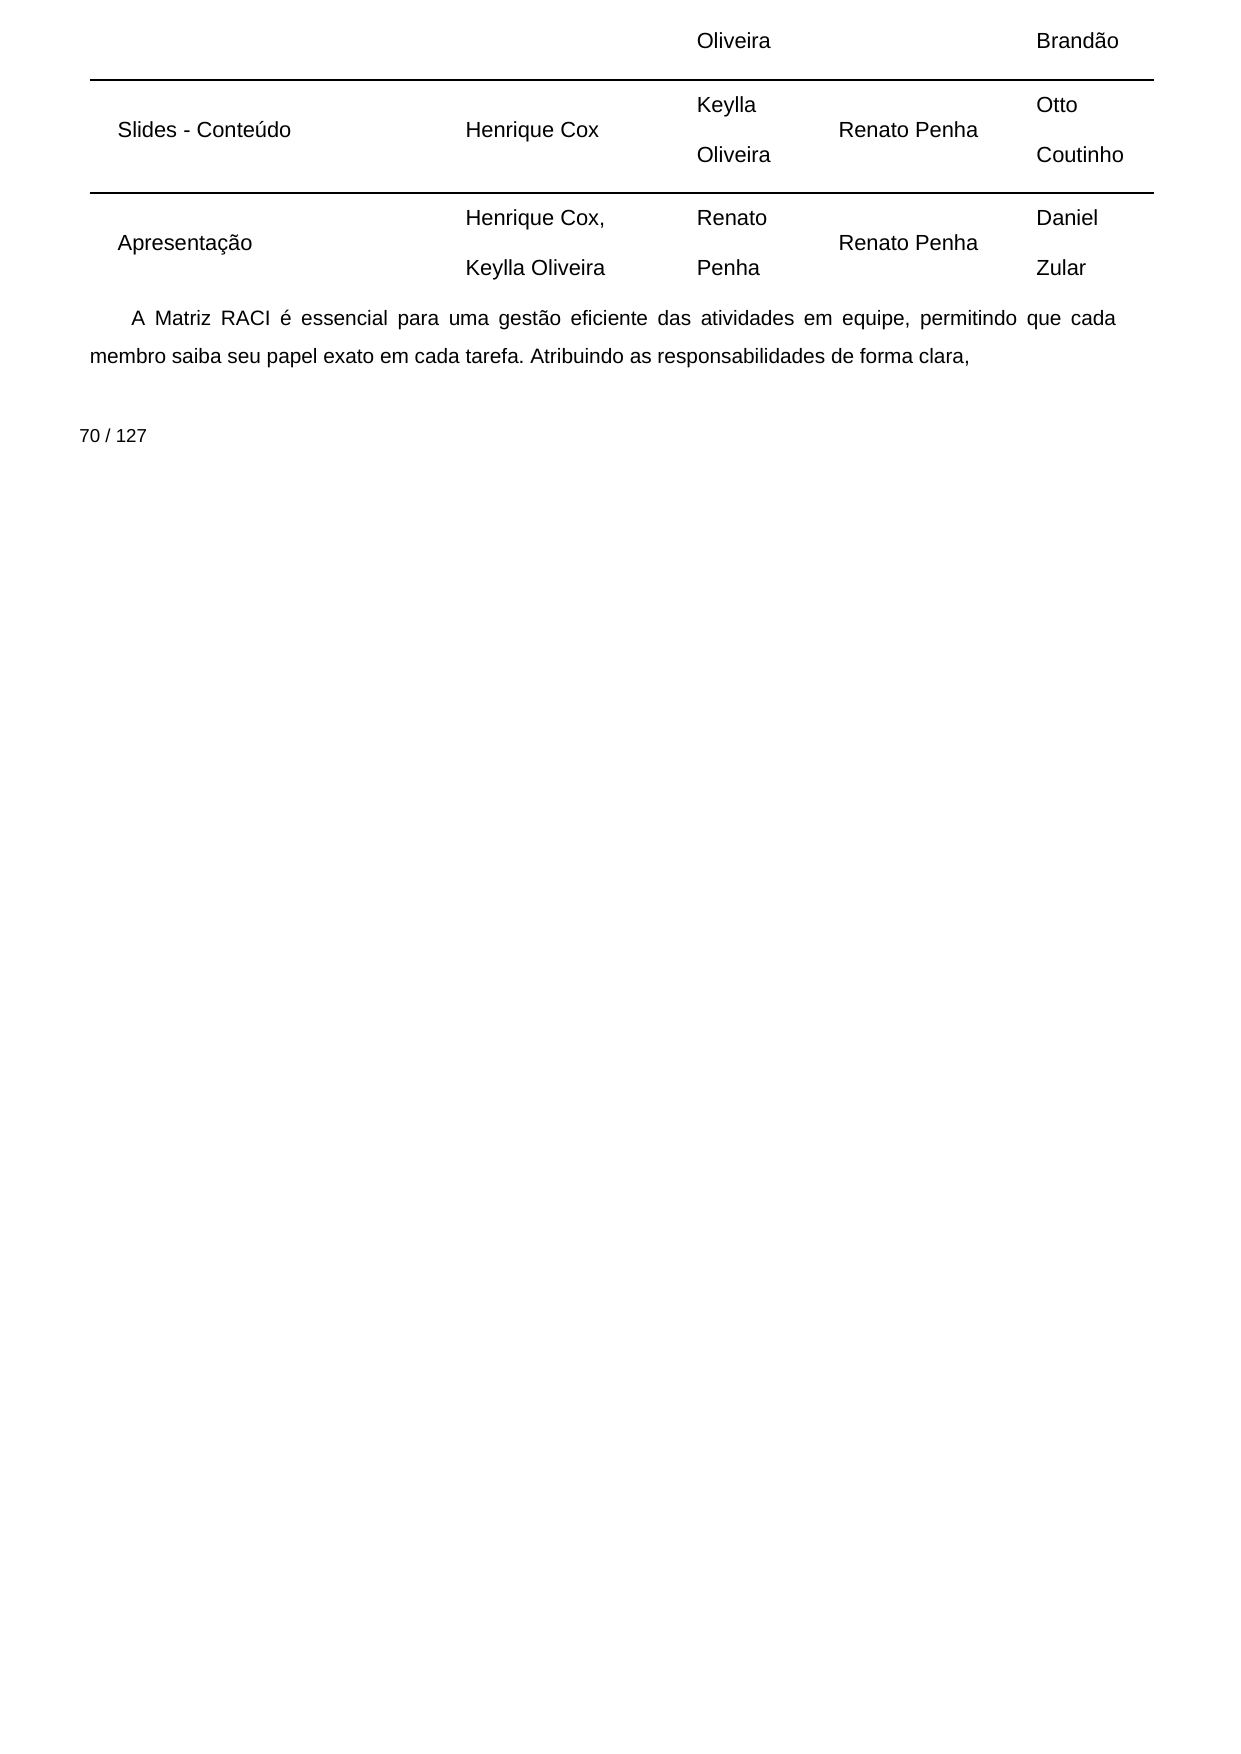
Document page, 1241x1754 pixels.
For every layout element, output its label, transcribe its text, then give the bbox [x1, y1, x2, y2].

text 70 / 127 [79, 425, 1161, 446]
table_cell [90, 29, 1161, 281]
text A Matriz RACI é essencial para uma gestão eficiente das atividades em equipe, permitindo que cada membro saiba seu papel exato em cada tarefa. Atribuindo as responsabilidades de forma clara, [89, 306, 1117, 368]
